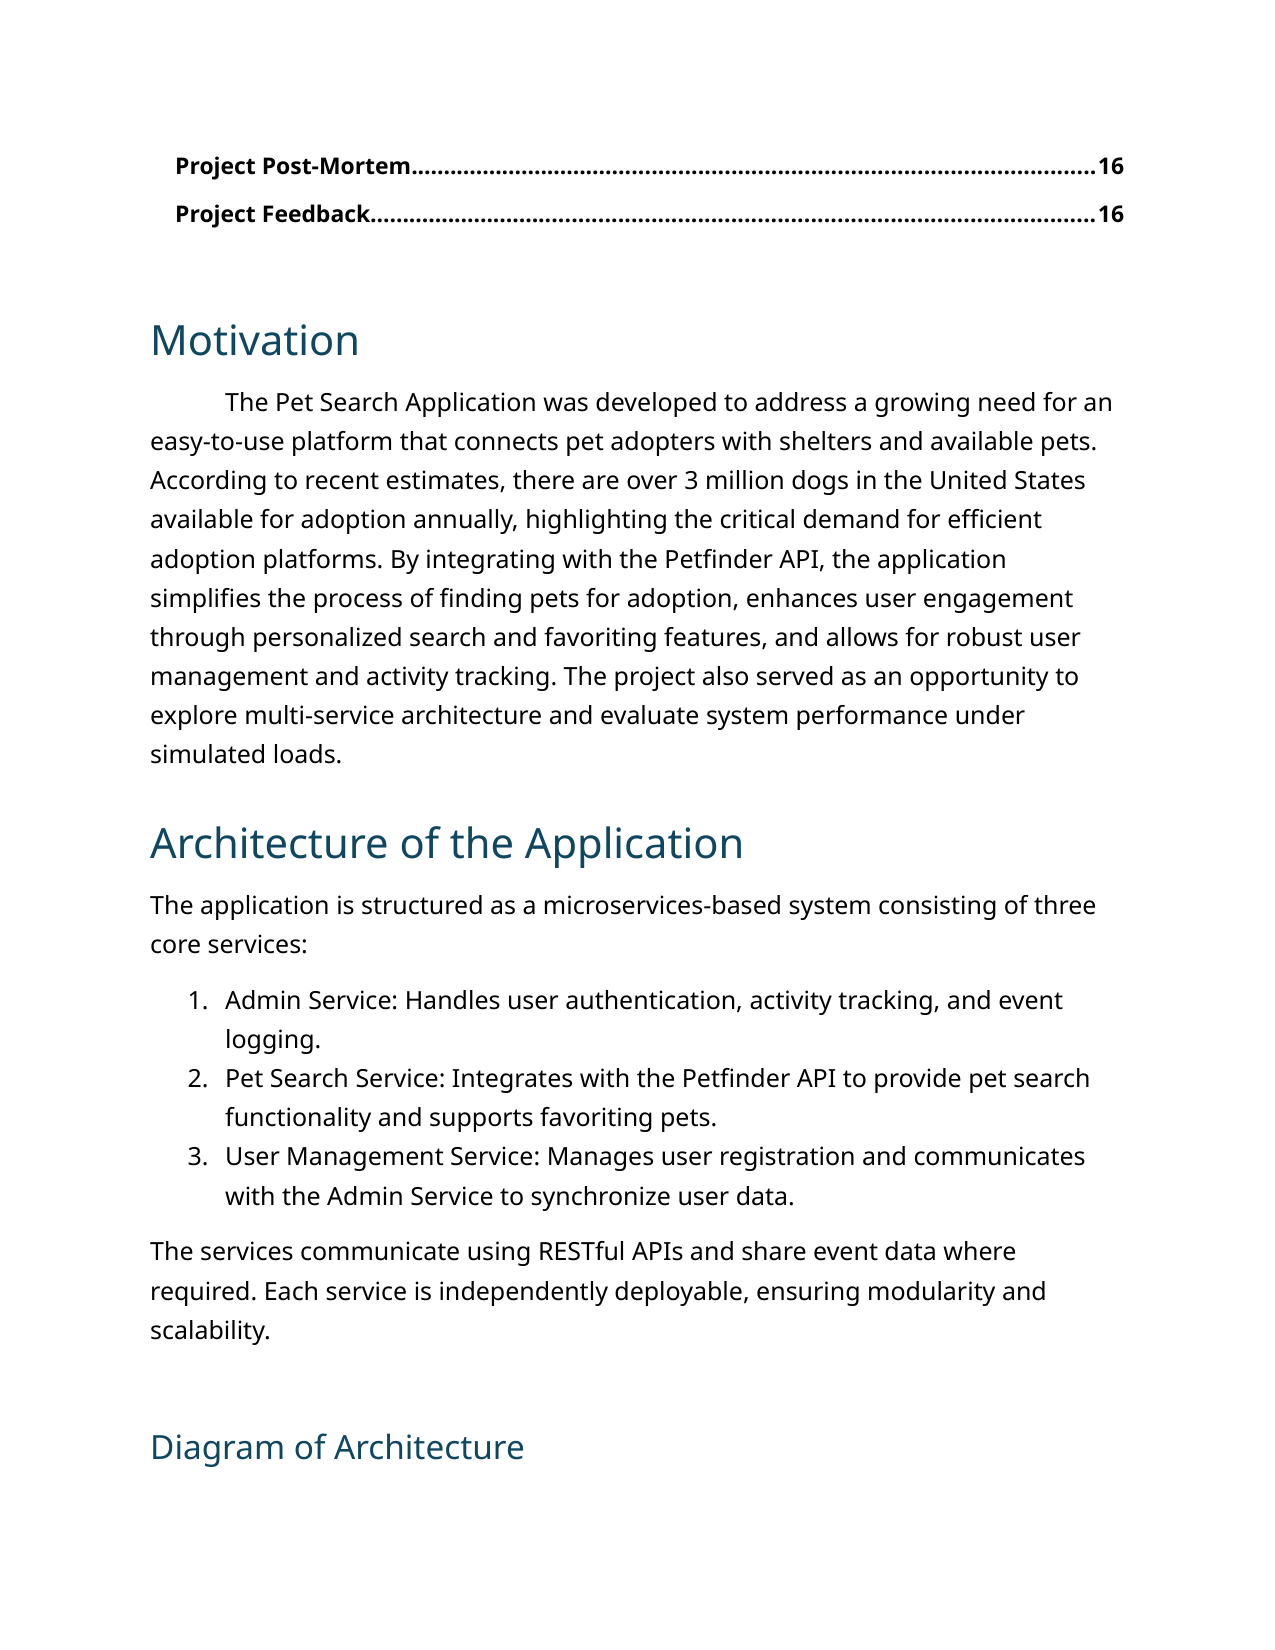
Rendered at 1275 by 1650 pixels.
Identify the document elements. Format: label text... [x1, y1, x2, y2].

subtitle Motivation [150, 311, 1125, 368]
text The services communicate using RESTful APIs and share event data where required. Each service is independently deployable, ensuring modularity and scalability. [150, 1234, 1125, 1346]
list Admin Service: Handles user authentication, activity tracking, and event logging. [187, 982, 1125, 1056]
list Pet Search Service: Integrates with the Petfinder API to provide pet search functionality and supports favoriting pets. [187, 1061, 1125, 1134]
text The application is structured as a microservices-based system consisting of three core services: [150, 887, 1125, 961]
subtitle Architecture of the Application [150, 814, 1125, 871]
text The Pet Search Application was developed to address a growing need for an easy-to-use platform that connects pet adopters with shelters and available pets. According to recent estimates, there are over 3 million dogs in the United States available for adoption annually, highlighting the critical demand for efficient adoption platforms. By integrating with the Petfinder API, the application simplifies the process of finding pets for adoption, enhances user engagement through personalized search and favoriting features, and allows for robust user management and activity tracking. The project also served as an opportunity to explore multi-service architecture and evaluate system performance under simulated loads. [150, 384, 1125, 771]
list User Management Service: Manages user registration and communicates with the Admin Service to synchronize user data. [187, 1139, 1125, 1212]
subtitle Diagram of Architecture [150, 1424, 1125, 1469]
